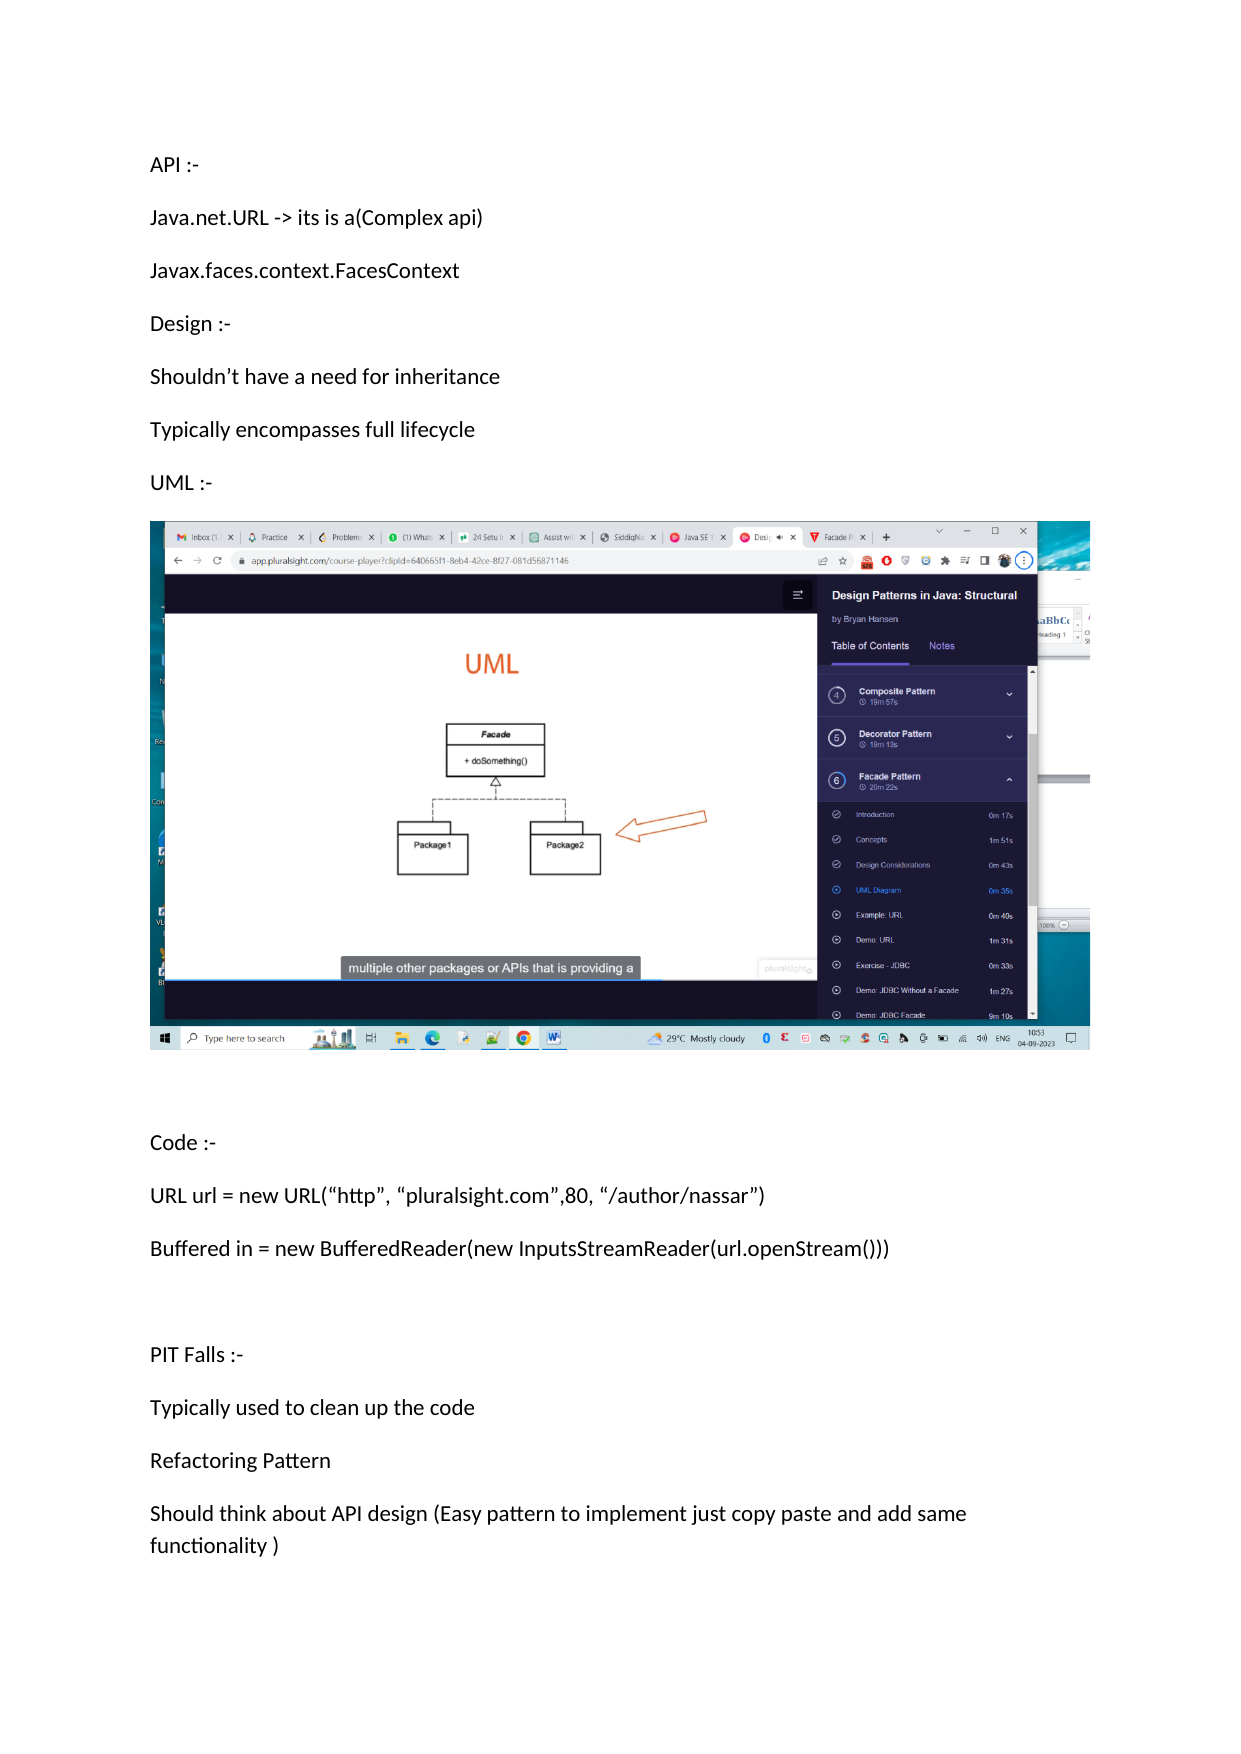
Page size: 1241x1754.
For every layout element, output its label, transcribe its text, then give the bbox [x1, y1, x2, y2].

text Shouldn’t have a need for inheritance [150, 362, 1090, 390]
text Refactoring Pattern [150, 1446, 1090, 1474]
text Should think about API design (Easy pattern to implement just copy paste and add same functionality ) [150, 1499, 1090, 1559]
text Typically encompasses full lifecycle [150, 415, 1090, 443]
text Design :- [150, 309, 1090, 337]
text Buffered in = new BufferedReader(new InputsStreamReader(url.openStream())) [150, 1234, 1090, 1262]
text API :- [150, 150, 1090, 178]
text UML :- [150, 468, 1090, 496]
text Java.net.URL -> its is a(Complex api) [150, 203, 1090, 231]
text PIT Falls :- [150, 1340, 1090, 1368]
text Code :- [150, 1128, 1090, 1156]
text Javax.faces.context.FacesContext [150, 256, 1090, 284]
text URL url = new URL(“http”, “pluralsight.com”,80, “/author/nassar”) [150, 1181, 1090, 1209]
picture [150, 521, 1091, 1050]
text Typically used to clean up the code [150, 1393, 1090, 1421]
